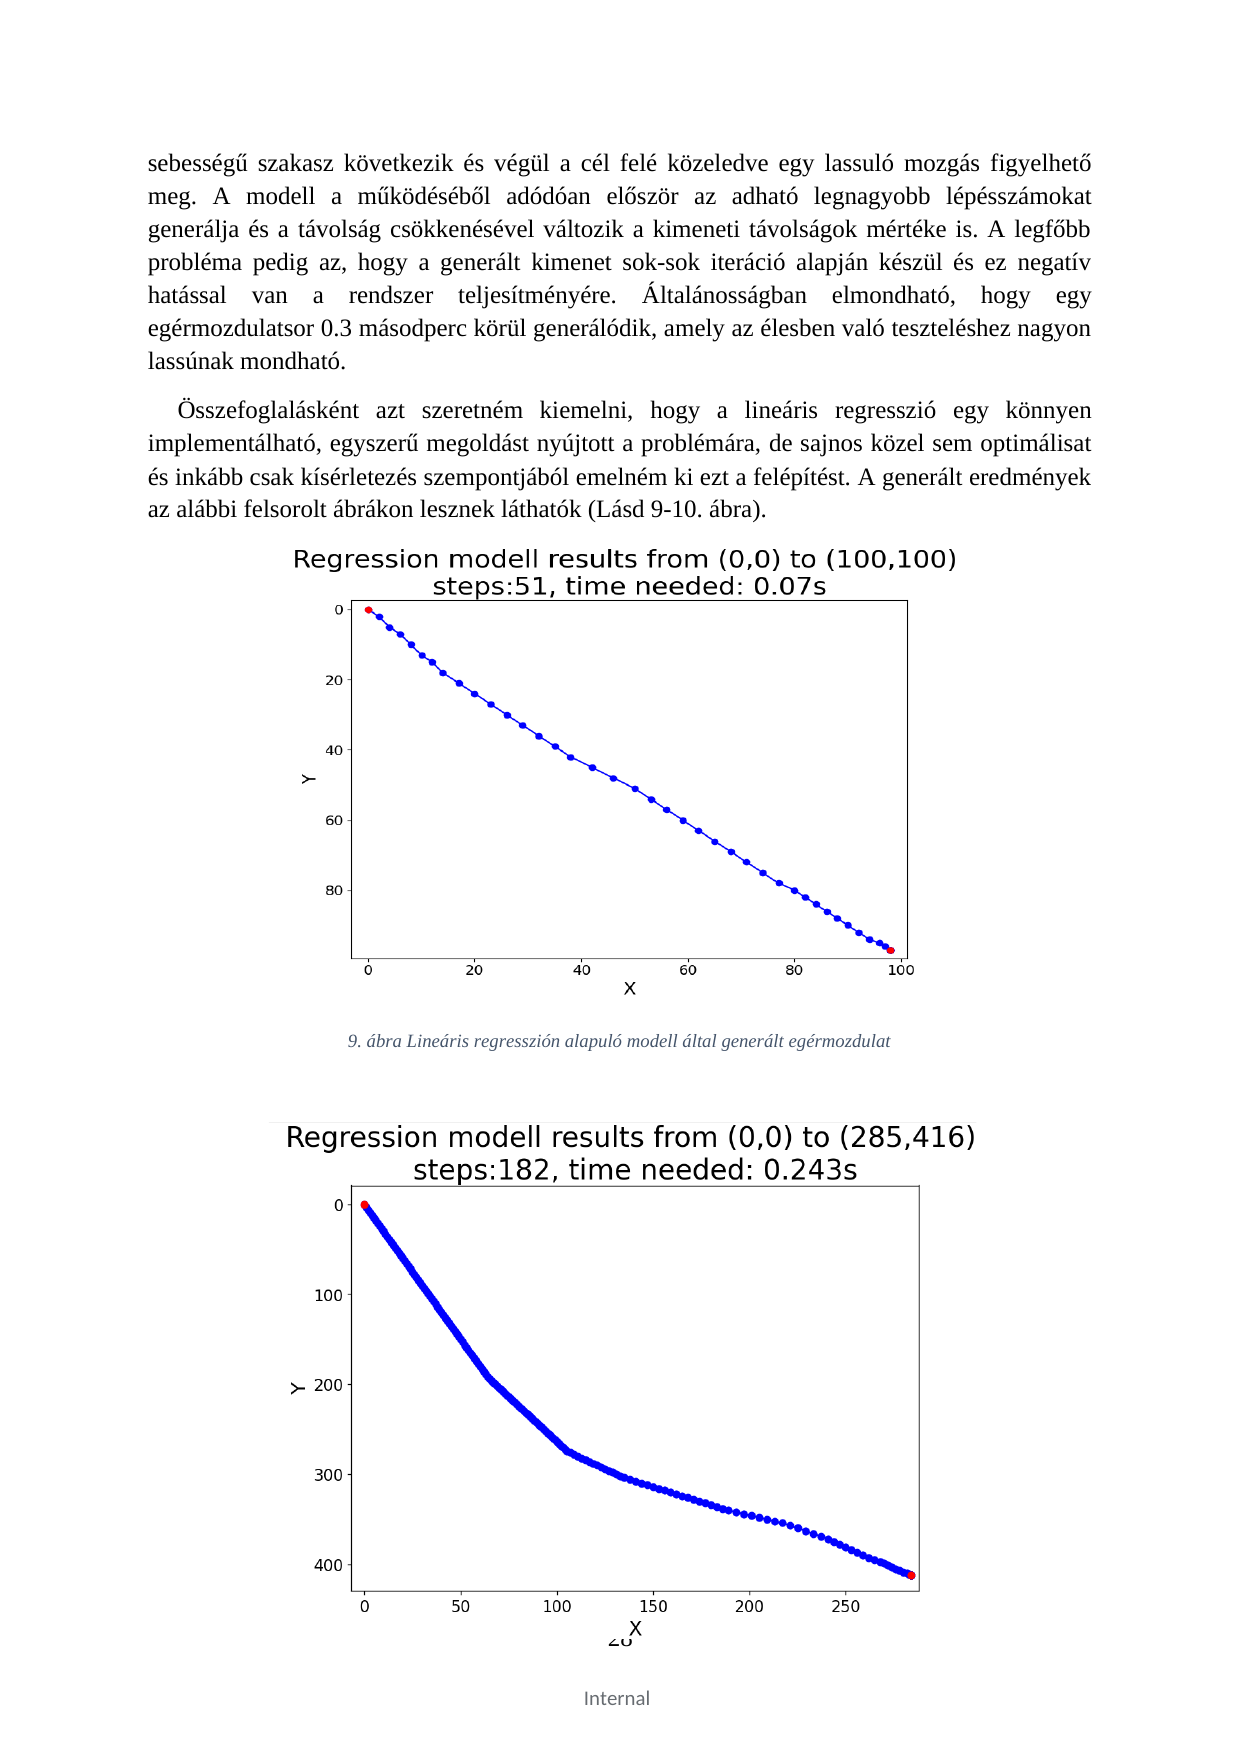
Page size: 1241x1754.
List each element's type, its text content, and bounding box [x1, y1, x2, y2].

picture [261, 544, 979, 1009]
picture [268, 1122, 977, 1639]
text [148, 148, 1092, 374]
text Összefoglalásként azt szeretném kiemelni, hogy a lineáris regresszió egy könnyen implementálható, egyszerű megoldást nyújtott a problémára, de sajnos közel sem optimálisat és inkább csak kísérletezés szempontjából emelném ki ezt a felépítést. A generált eredmények az alábbi felsorolt ábrákon lesznek láthatók (Lásd 9-10. ábra). [148, 396, 1092, 523]
text 9. ábra Lineáris regresszión alapuló modell által generált egérmozdulat [148, 1029, 1092, 1051]
